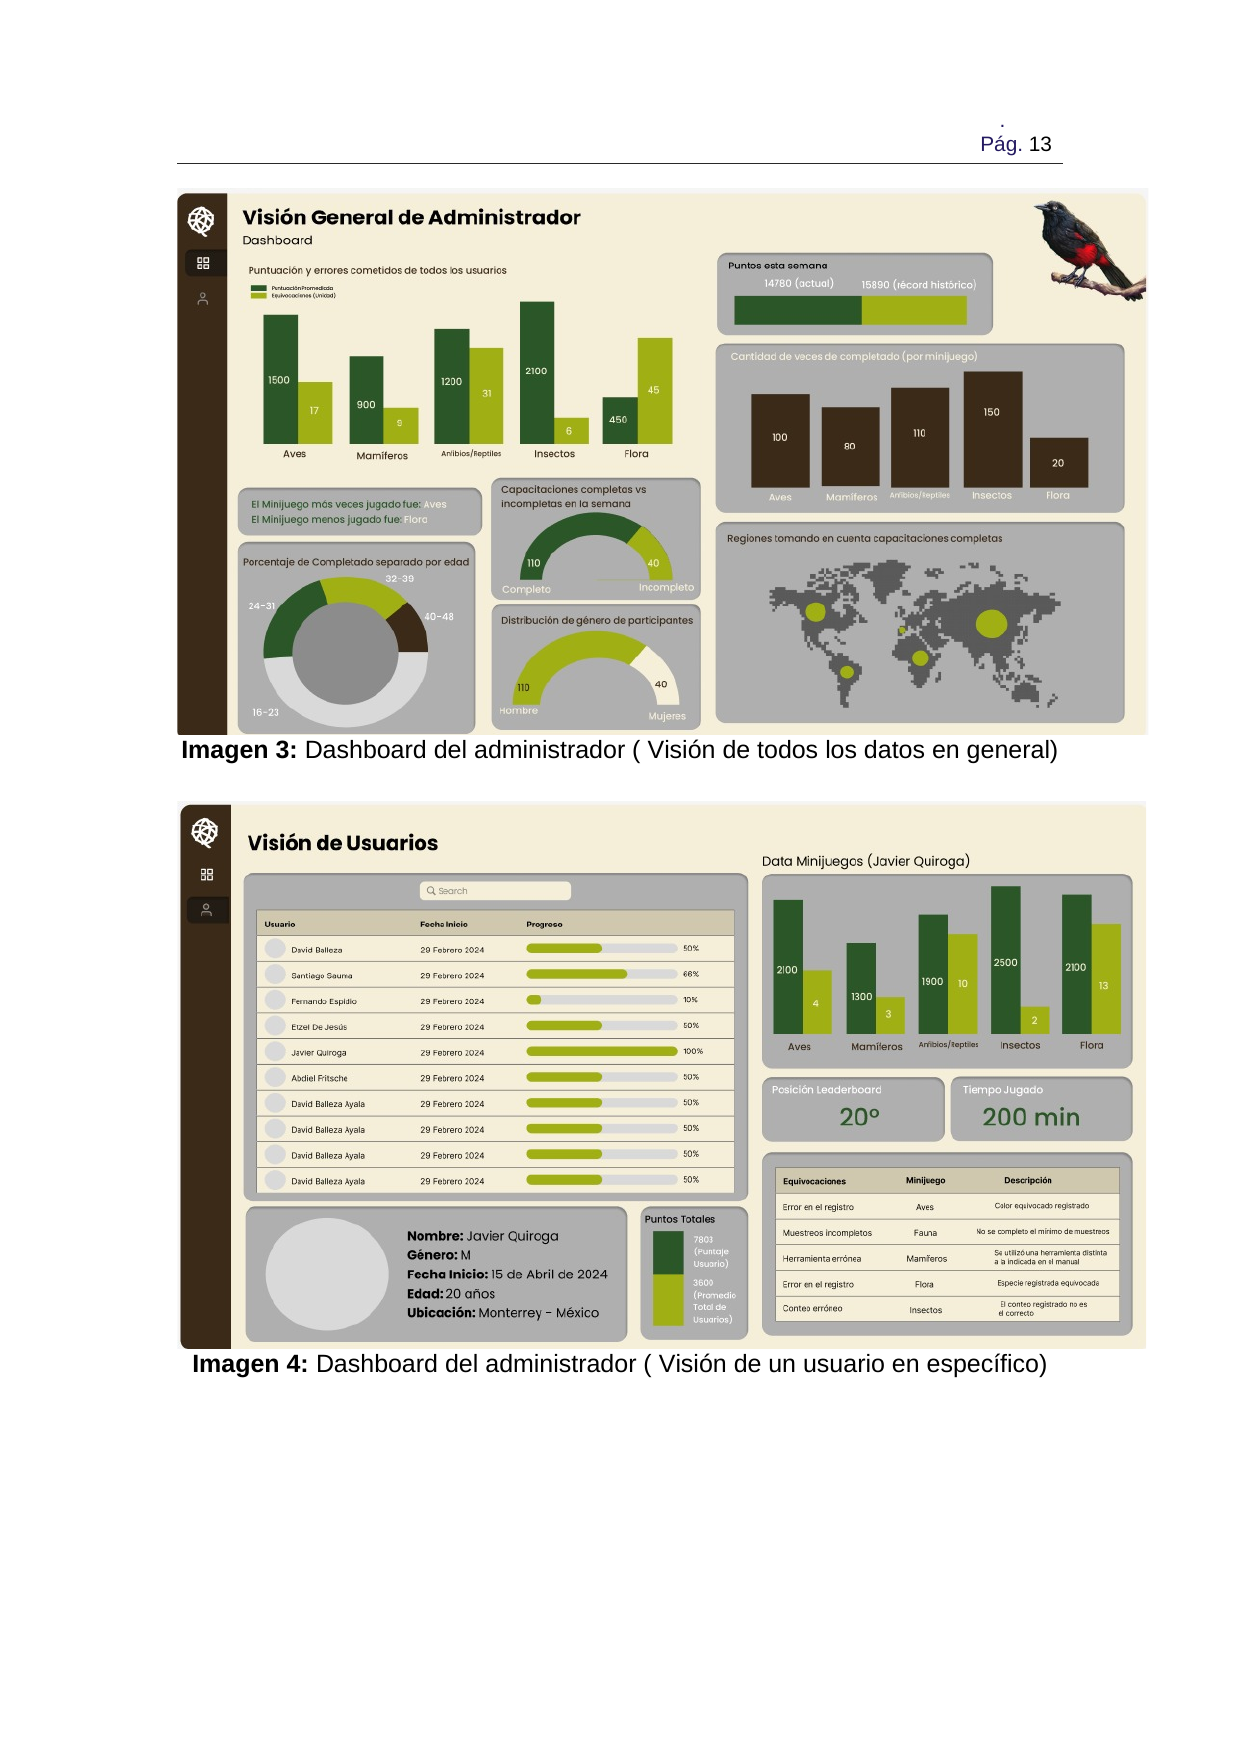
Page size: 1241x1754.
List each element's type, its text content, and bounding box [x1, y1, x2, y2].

picture [177, 188, 1149, 735]
picture [177, 801, 1147, 1349]
text Imagen 4: Dashboard del administrador ( Visión de un usuario en específico) [177, 1349, 1063, 1377]
text Imagen 3: Dashboard del administrador ( Visión de todos los datos en general) [177, 735, 1063, 763]
